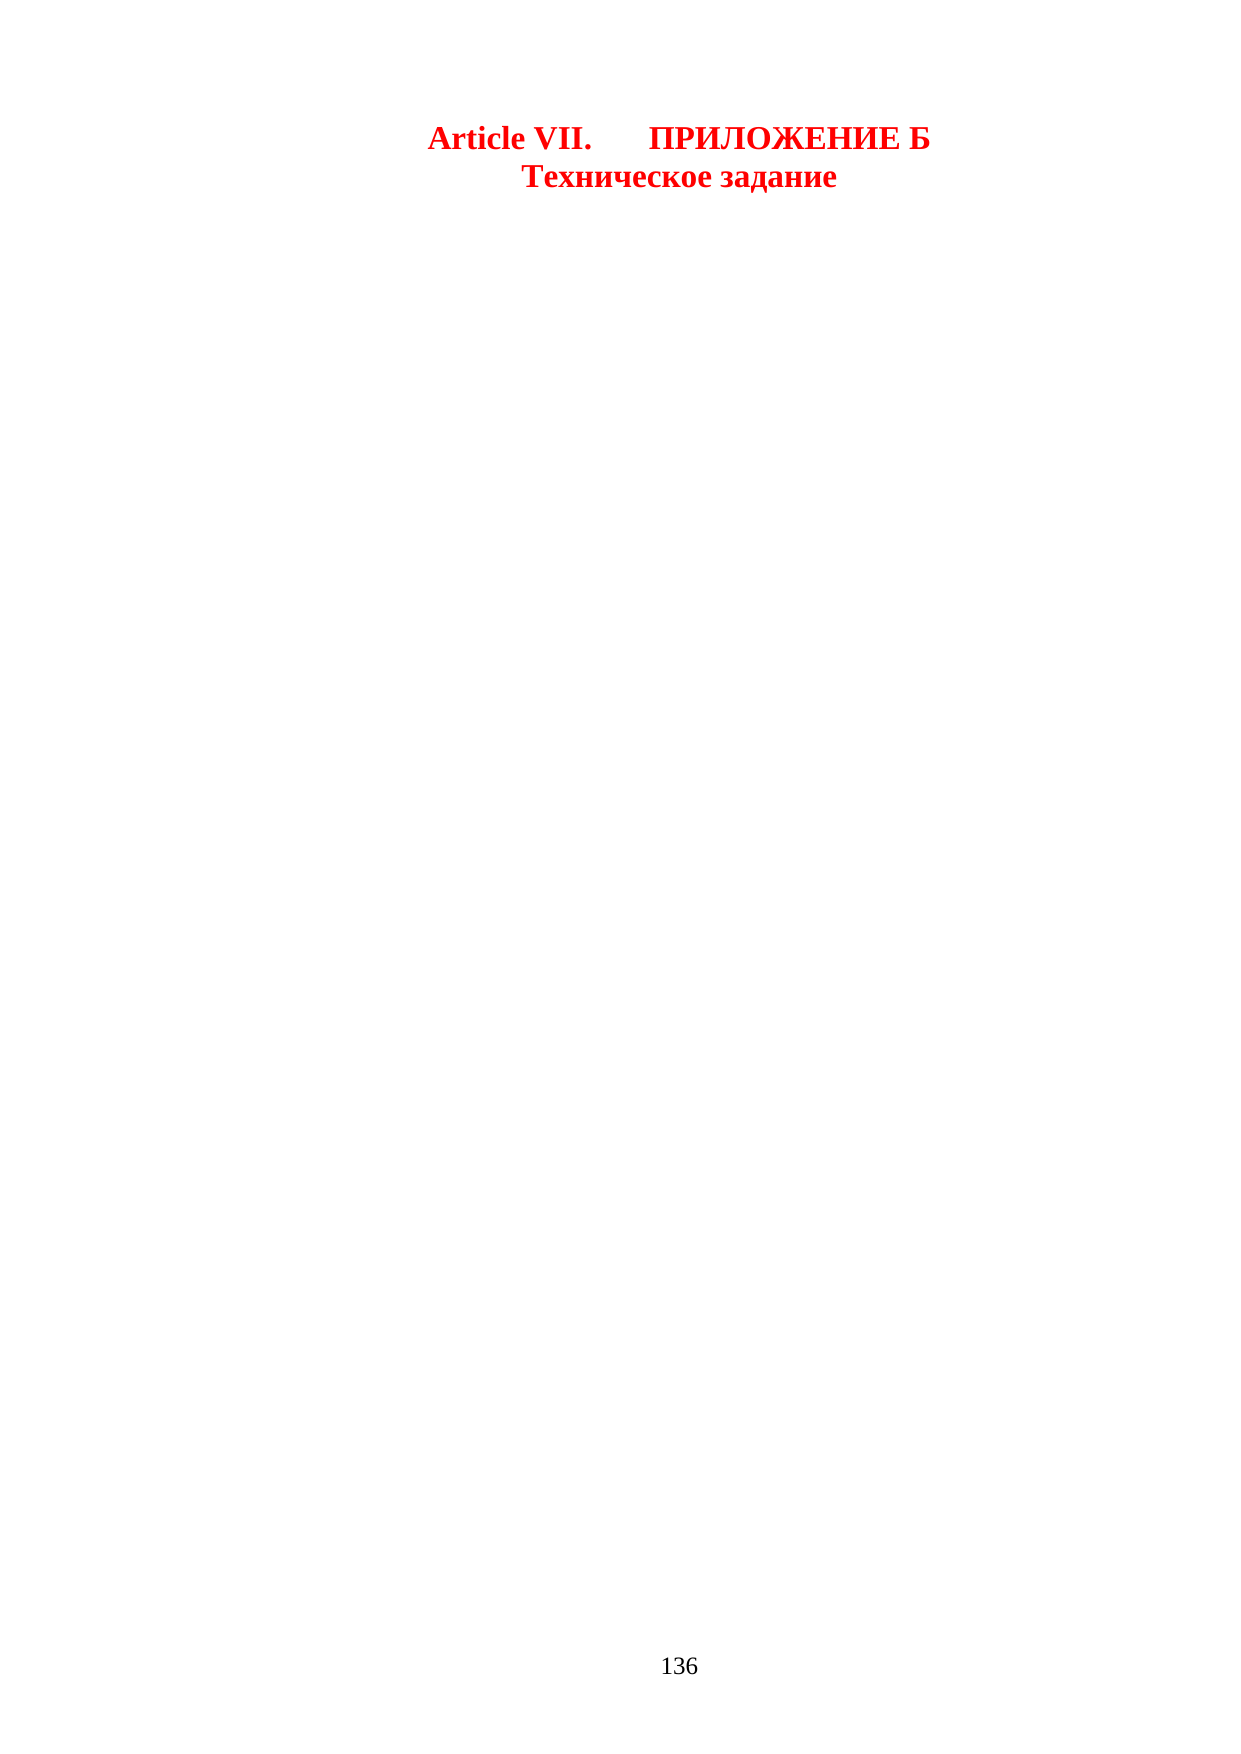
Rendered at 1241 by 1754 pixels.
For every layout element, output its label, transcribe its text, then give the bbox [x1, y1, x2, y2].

subtitle ПРИЛОЖЕНИЕ Б Техническое задание [177, 118, 1181, 195]
